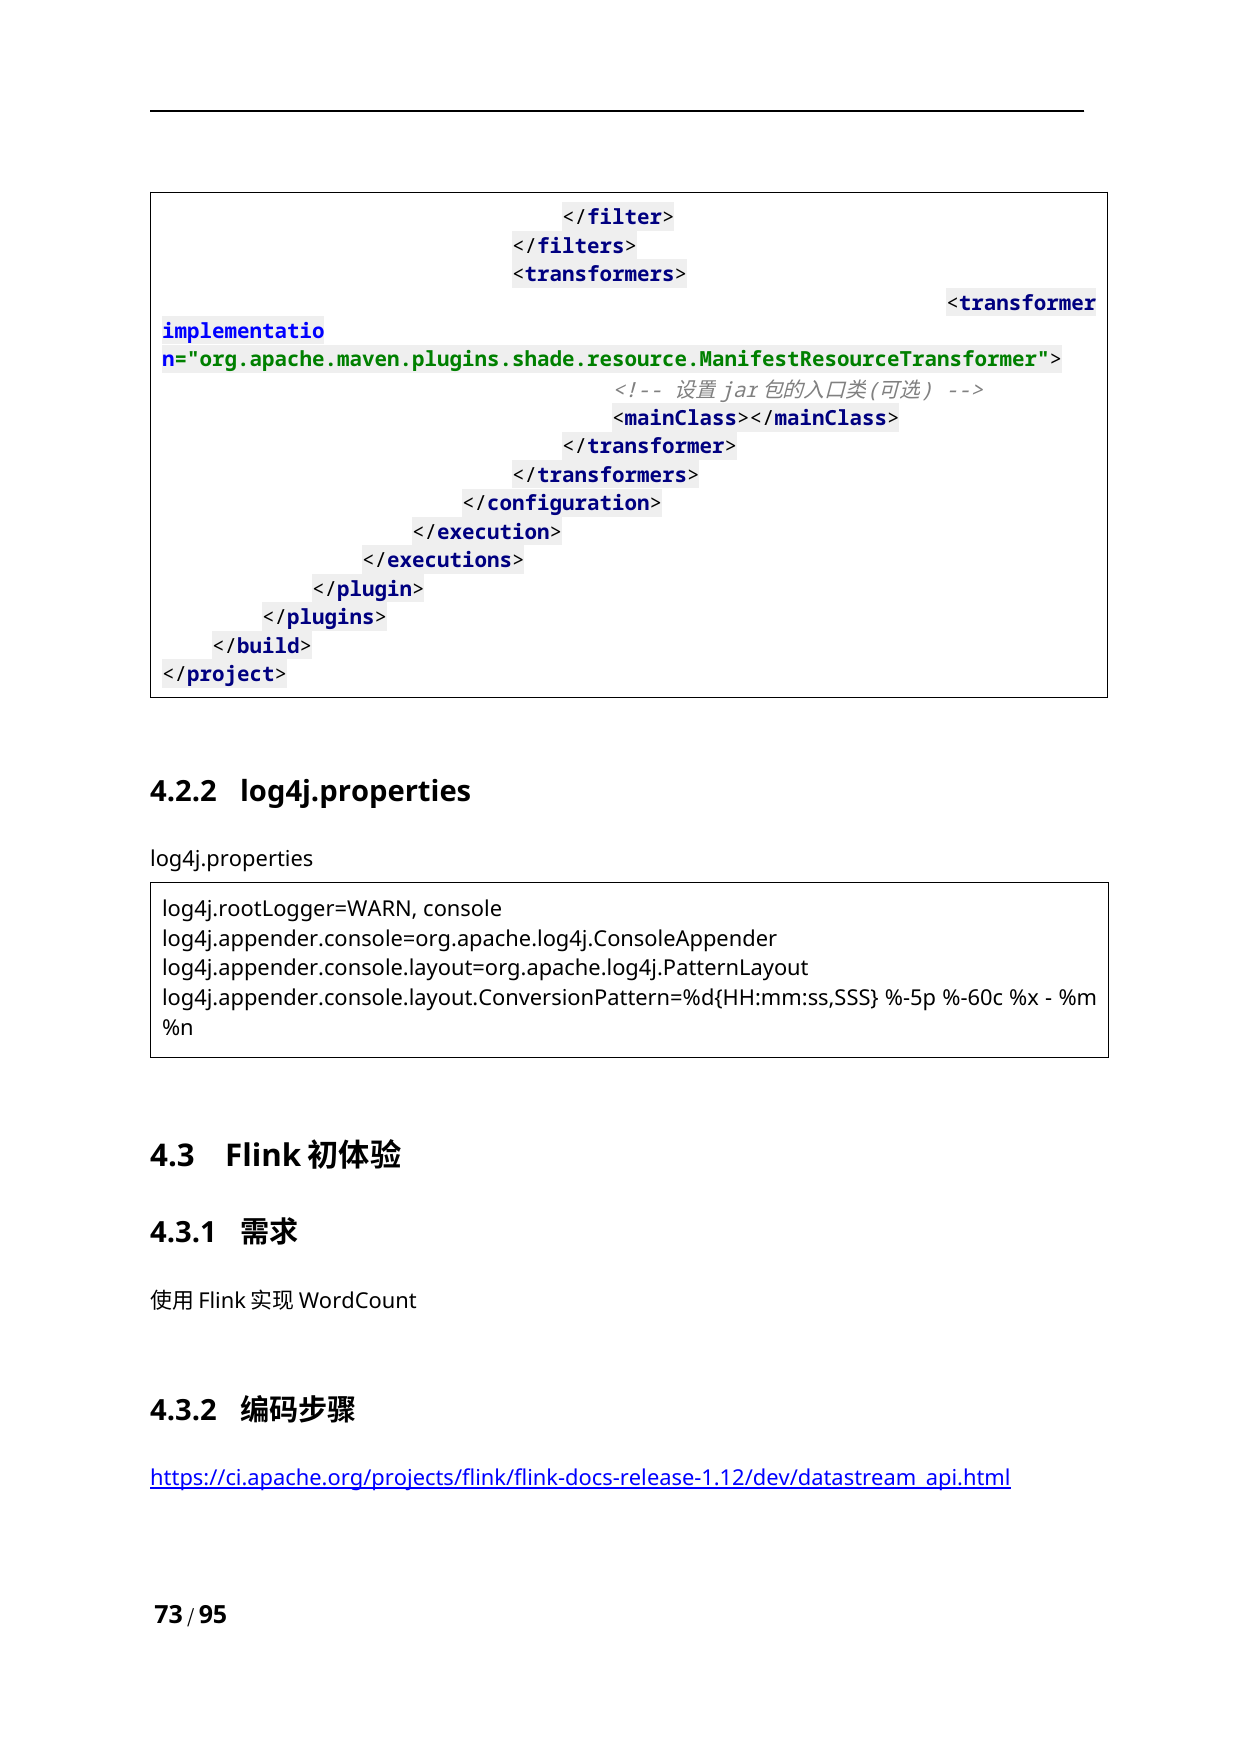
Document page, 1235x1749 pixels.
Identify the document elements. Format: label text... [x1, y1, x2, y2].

text log4j.properties [150, 842, 1084, 872]
subtitle Flink初体验 [150, 1130, 1084, 1176]
text 使用Flink实现WordCount [150, 1283, 1084, 1315]
subtitle 编码步骤 [150, 1387, 1084, 1429]
table_header log4j.rootLogger=WARN, console log4j.appender.console=org.apache.log4j.ConsoleAppender log4j.appender.console.layout=org.apache.log4j.PatternLayout log4j.appender.console.layout.ConversionPattern=%d{HH:mm:ss,SSS} %-5p %-60c %x - %m%n [151, 883, 1108, 1057]
text https://ci.apache.org/projects/flink/flink-docs-release-1.12/dev/datastream_api.html [150, 1462, 1084, 1492]
subtitle log4j.properties [150, 770, 1084, 810]
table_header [151, 193, 1107, 697]
subtitle 需求 [150, 1208, 1084, 1251]
